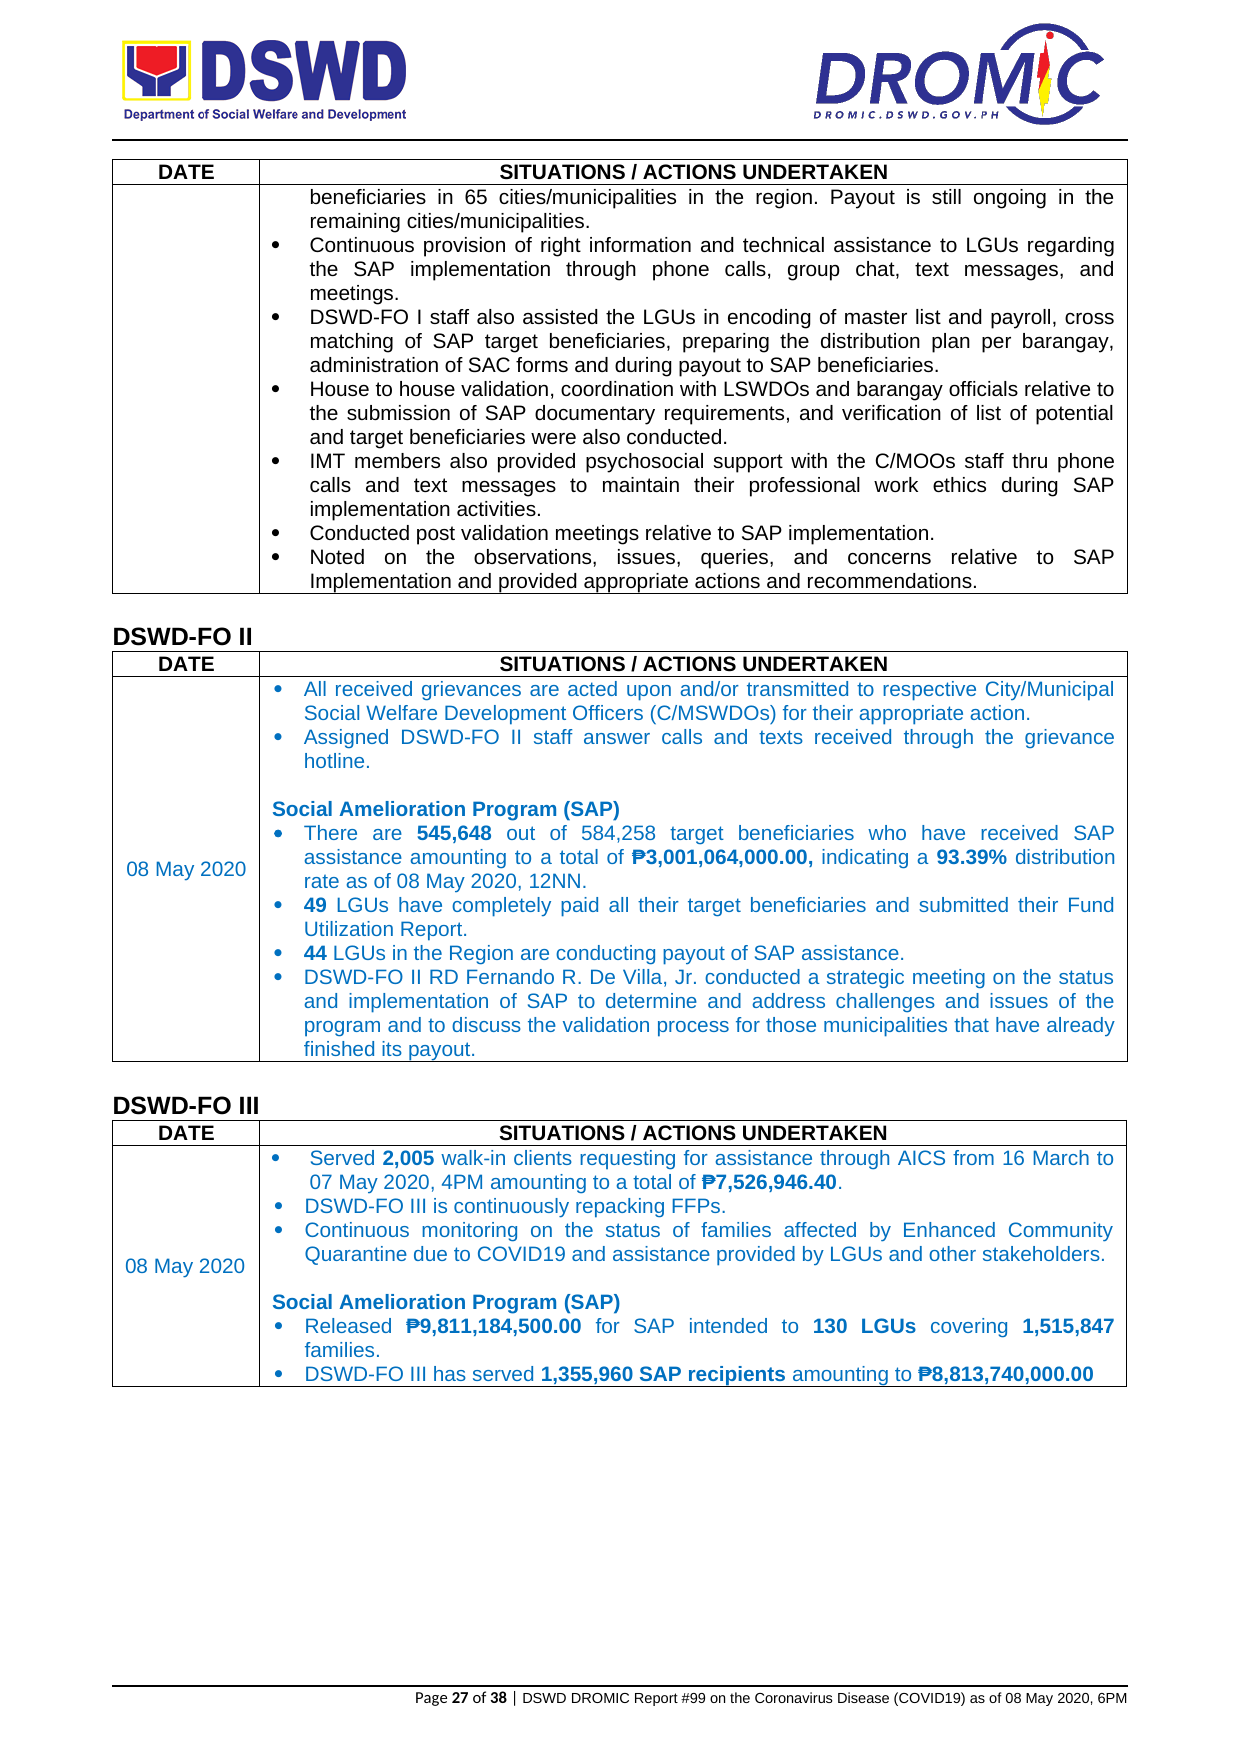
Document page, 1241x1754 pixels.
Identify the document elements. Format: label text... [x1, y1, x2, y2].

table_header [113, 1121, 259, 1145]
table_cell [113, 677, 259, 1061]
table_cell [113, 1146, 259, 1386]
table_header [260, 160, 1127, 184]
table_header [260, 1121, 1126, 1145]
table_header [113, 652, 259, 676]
picture [112, 37, 417, 125]
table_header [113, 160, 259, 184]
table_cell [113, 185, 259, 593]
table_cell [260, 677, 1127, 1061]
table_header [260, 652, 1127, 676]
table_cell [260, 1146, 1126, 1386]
text DSWD-FO II [112, 622, 1128, 651]
picture [781, 23, 1133, 125]
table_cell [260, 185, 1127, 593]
text DSWD-FO III [112, 1091, 1128, 1120]
